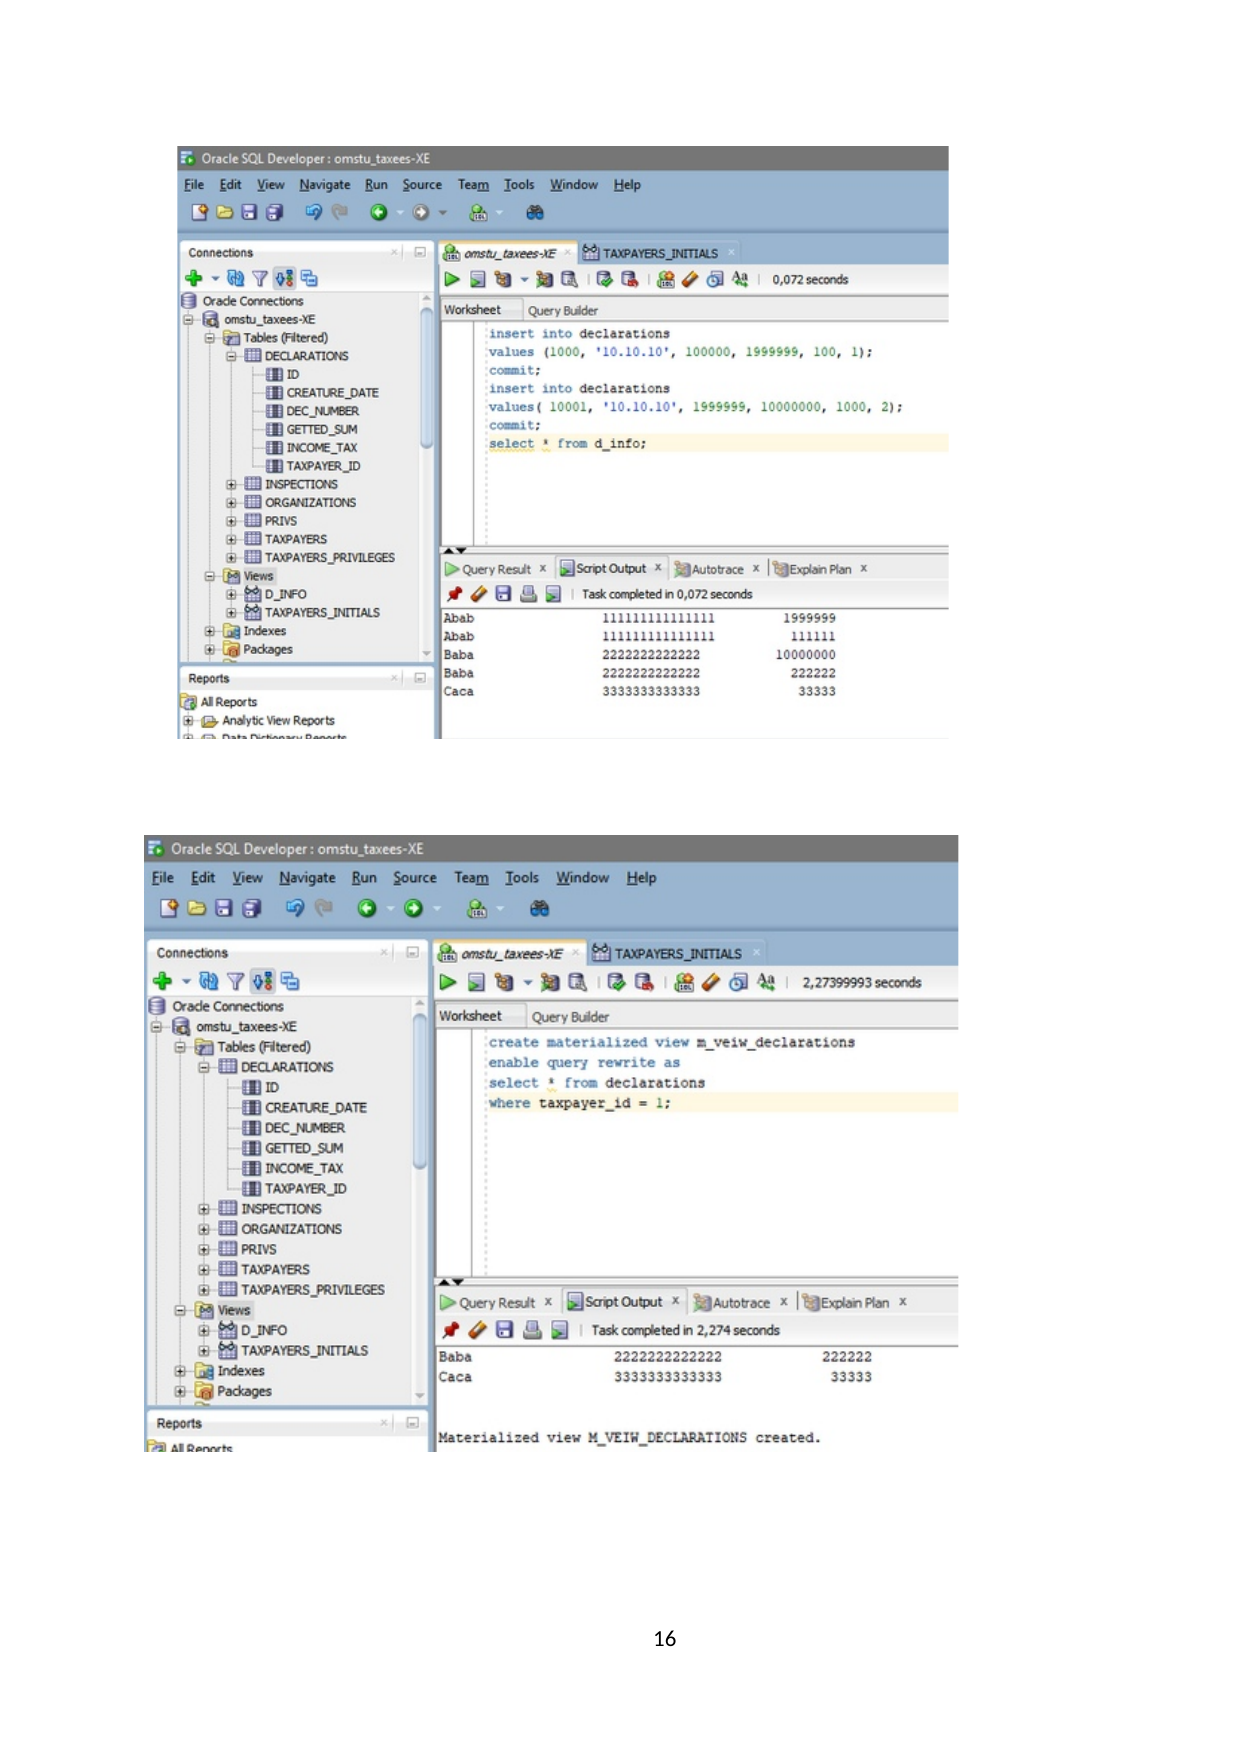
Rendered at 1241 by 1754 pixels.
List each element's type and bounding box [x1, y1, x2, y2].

picture [177, 146, 949, 739]
picture [144, 835, 959, 1452]
